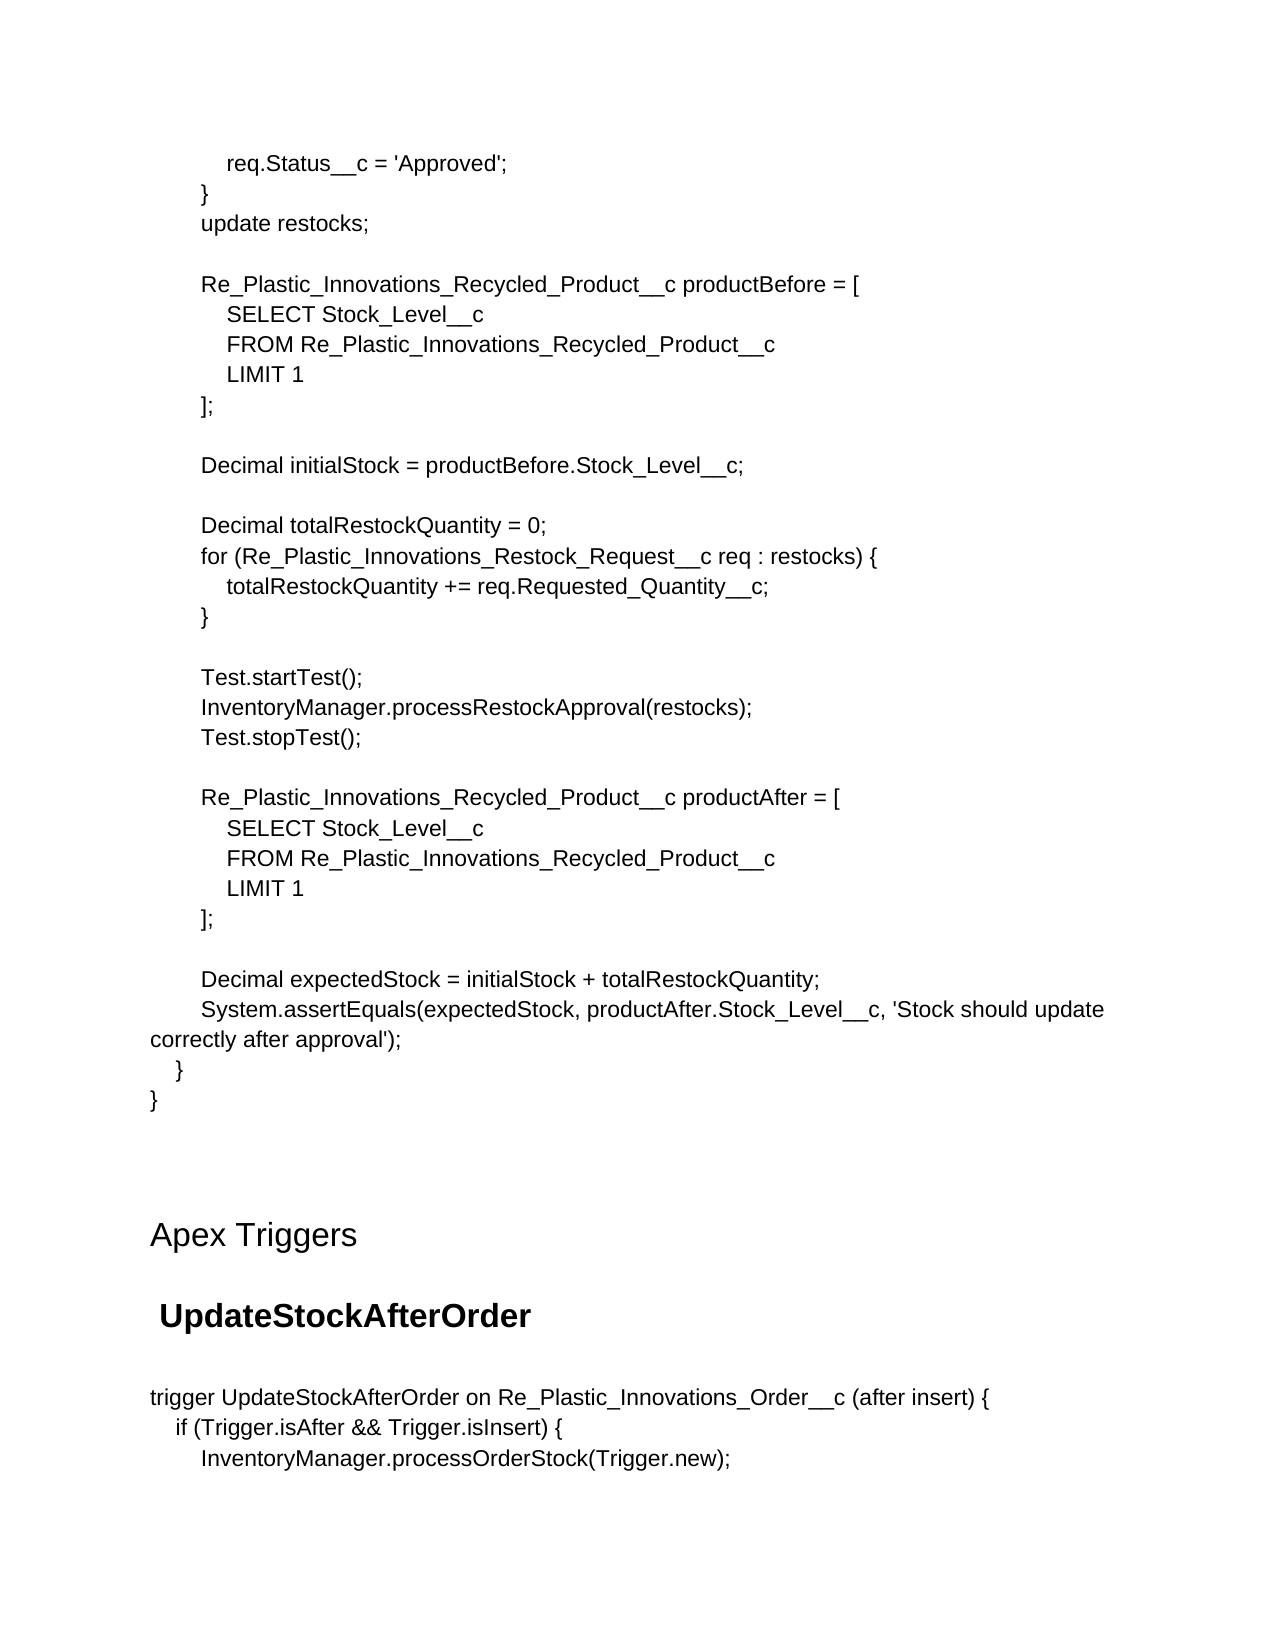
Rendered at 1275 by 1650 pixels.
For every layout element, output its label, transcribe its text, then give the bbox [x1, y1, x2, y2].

text Decimal totalRestockQuantity = 0; [150, 512, 1125, 539]
text LIMIT 1 [150, 875, 1125, 901]
text InventoryManager.processRestockApproval(restocks); [150, 694, 1125, 720]
text FROM Re_Plastic_Innovations_Recycled_Product__c [150, 331, 1125, 358]
text } [150, 603, 1125, 629]
text } [150, 1056, 1125, 1083]
text trigger UpdateStockAfterOrder on Re_Plastic_Innovations_Order__c (after insert) { [150, 1384, 1125, 1410]
text UpdateStockAfterOrder [150, 1296, 1125, 1334]
text ]; [150, 392, 1125, 418]
text Decimal expectedStock = initialStock + totalRestockQuantity; [150, 966, 1125, 992]
text totalRestockQuantity += req.Requested_Quantity__c; [150, 573, 1125, 599]
text Test.startTest(); [150, 663, 1125, 690]
text Re_Plastic_Innovations_Recycled_Product__c productBefore = [ [150, 271, 1125, 297]
text Decimal initialStock = productBefore.Stock_Level__c; [150, 452, 1125, 478]
text LIMIT 1 [150, 361, 1125, 388]
text Test.stopTest(); [150, 724, 1125, 750]
text SELECT Stock_Level__c [150, 301, 1125, 327]
text Re_Plastic_Innovations_Recycled_Product__c productAfter = [ [150, 784, 1125, 811]
text } [150, 180, 1125, 207]
text for (Re_Plastic_Innovations_Restock_Request__c req : restocks) { [150, 543, 1125, 569]
text req.Status__c = 'Approved'; [150, 150, 1125, 176]
text ]; [150, 905, 1125, 932]
text if (Trigger.isAfter && Trigger.isInsert) { [150, 1414, 1125, 1441]
text SELECT Stock_Level__c [150, 814, 1125, 841]
text update restocks; [150, 210, 1125, 237]
text FROM Re_Plastic_Innovations_Recycled_Product__c [150, 845, 1125, 871]
text System.assertEquals(expectedStock, productAfter.Stock_Level__c, 'Stock should update correctly after approval'); [150, 996, 1125, 1052]
subtitle Apex Triggers [150, 1214, 1125, 1253]
text } [150, 1086, 1125, 1113]
text InventoryManager.processOrderStock(Trigger.new); [150, 1444, 1125, 1471]
